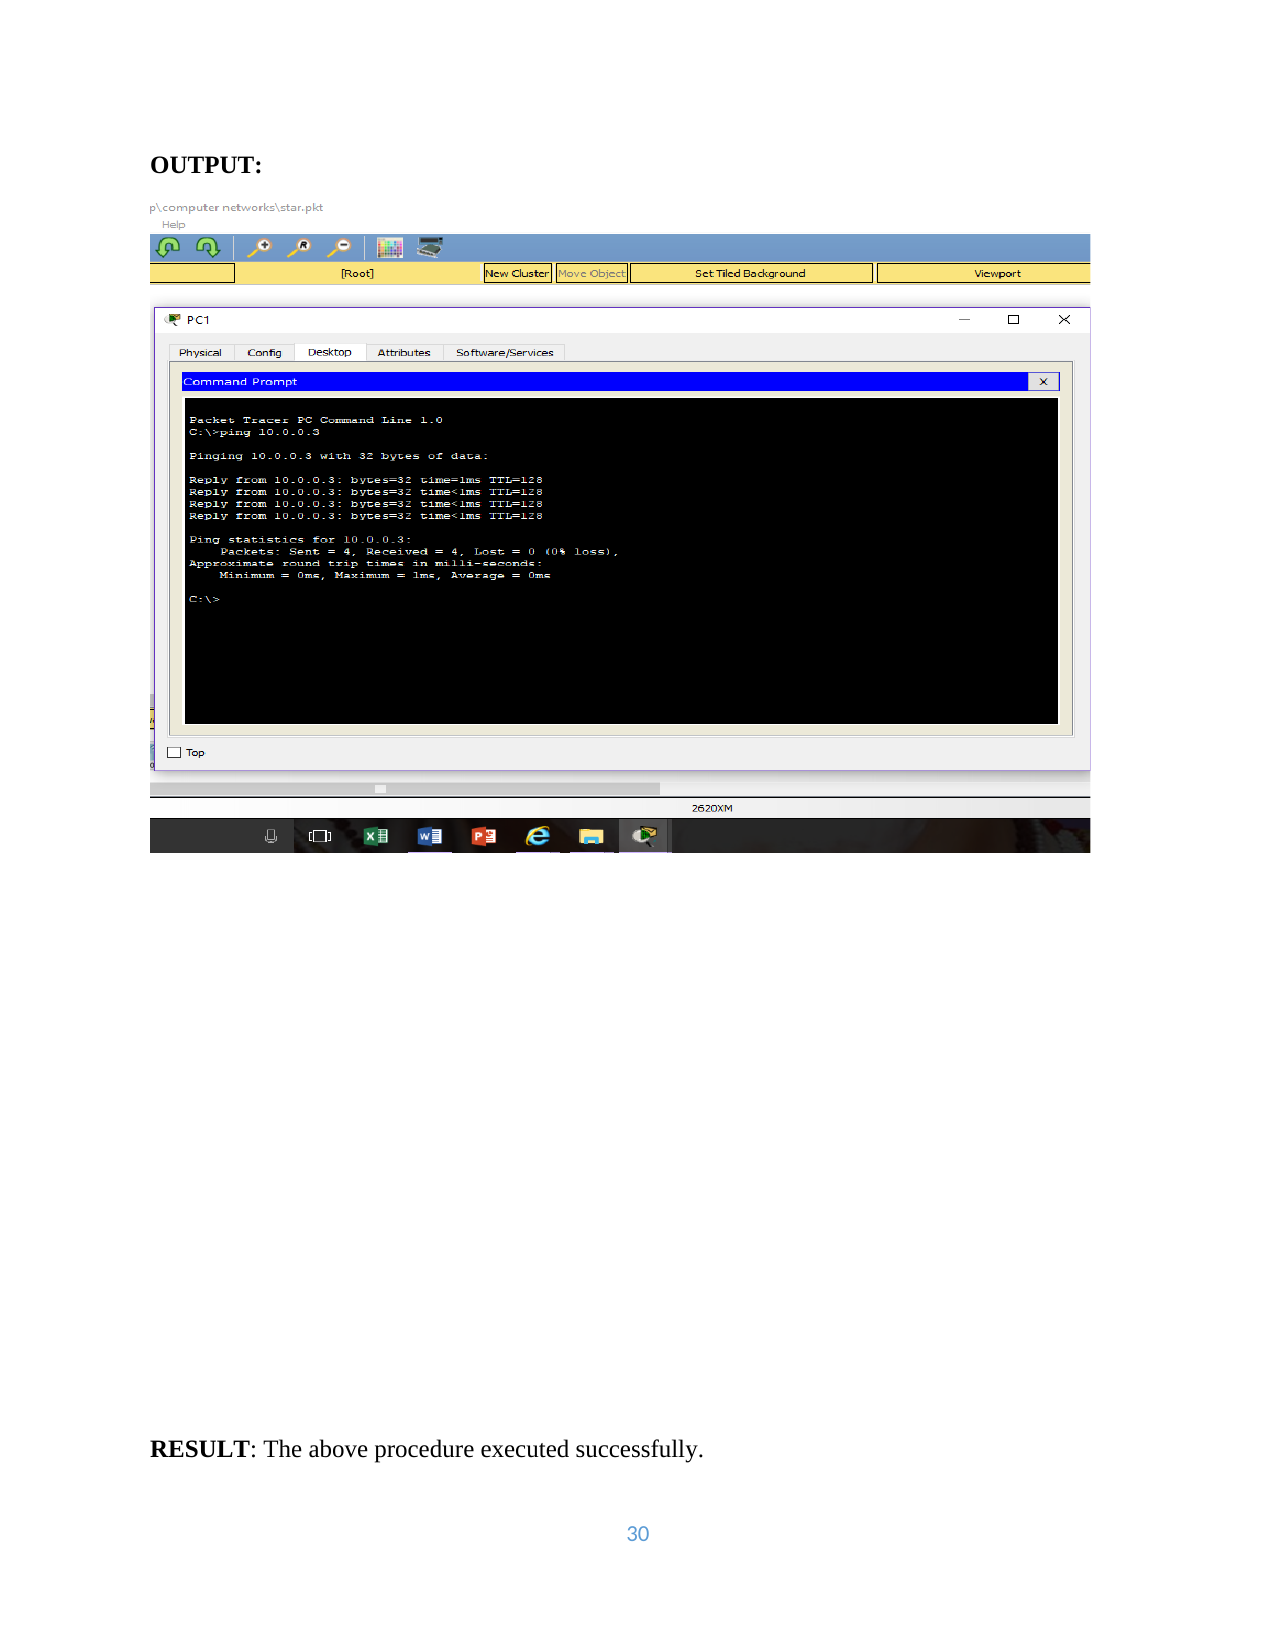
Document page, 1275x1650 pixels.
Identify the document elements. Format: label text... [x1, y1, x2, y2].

text RESULT: The above procedure executed successfully. [150, 1434, 1125, 1462]
picture [150, 197, 1091, 853]
text OUTPUT: [150, 150, 1125, 179]
